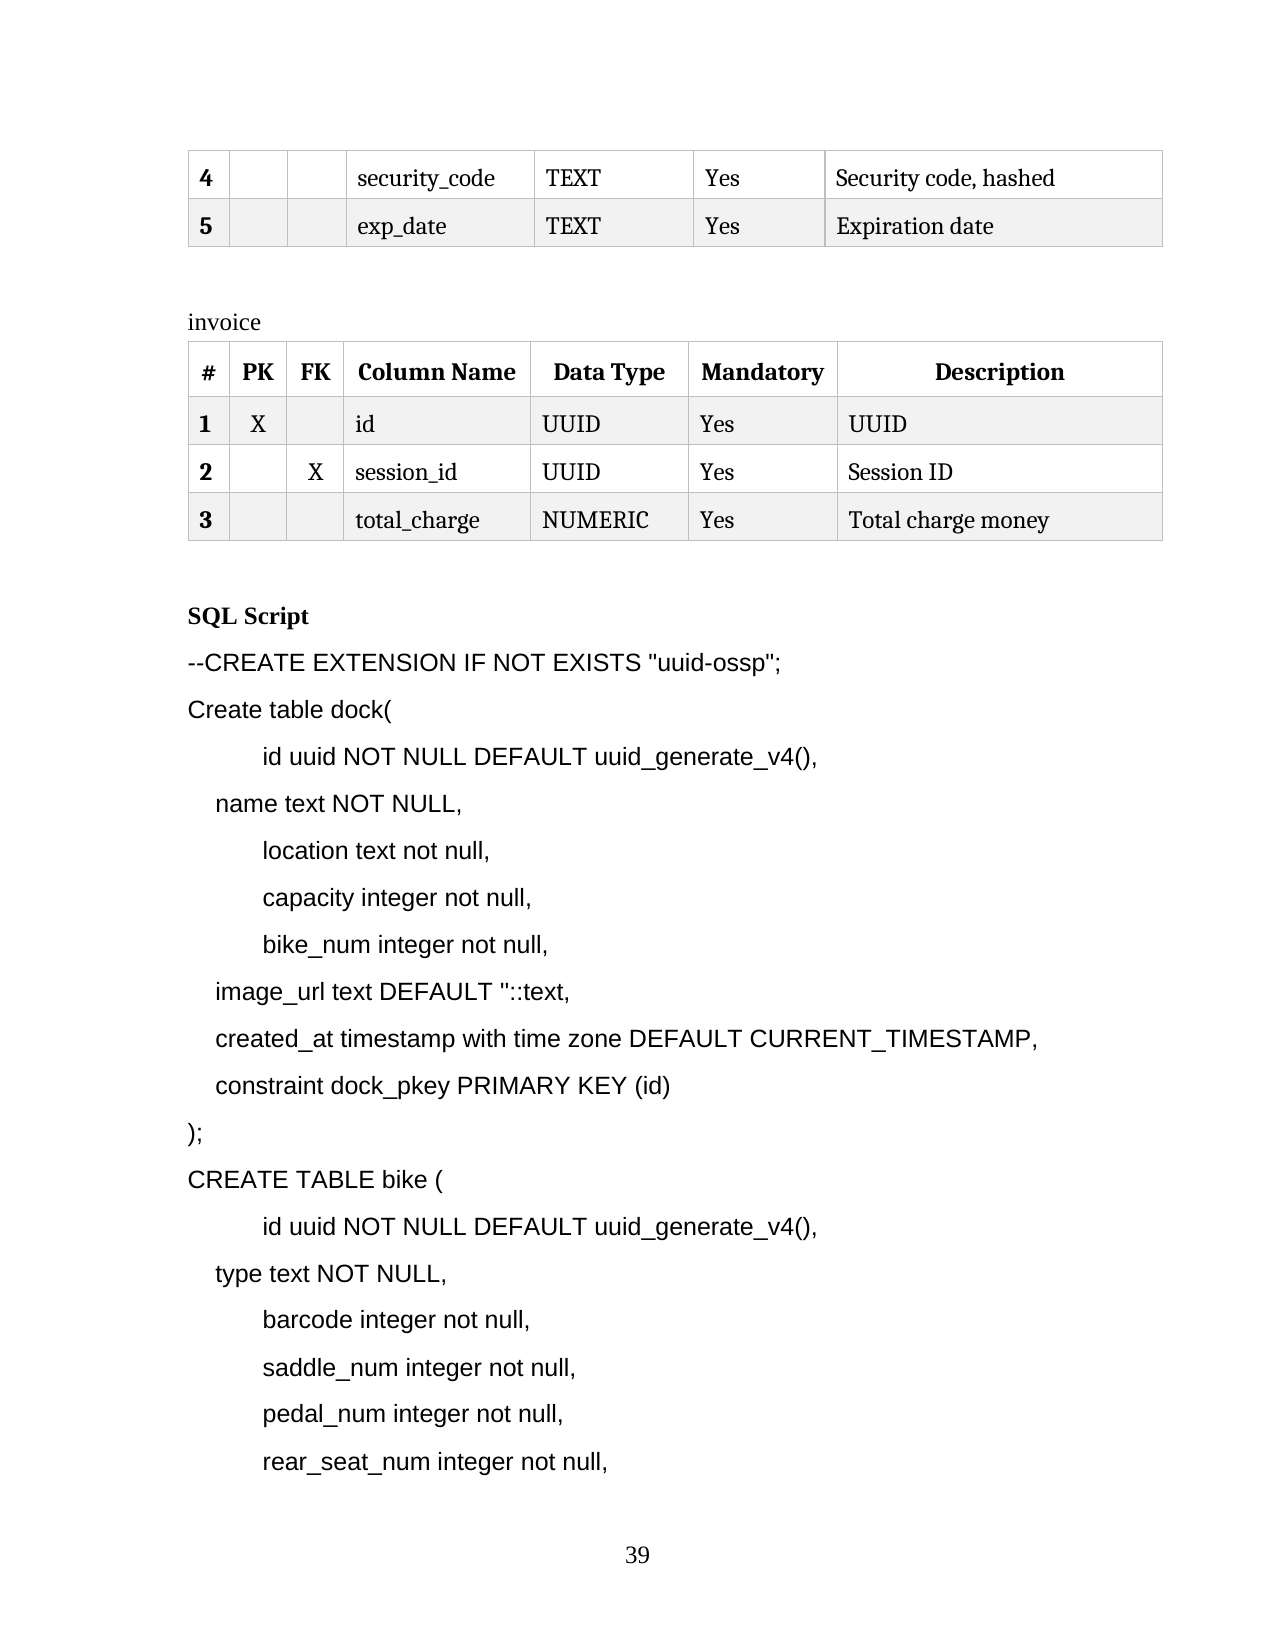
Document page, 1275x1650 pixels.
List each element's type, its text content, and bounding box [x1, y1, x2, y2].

text barcode integer not null, [187, 1306, 1087, 1334]
text capacity integer not null, [187, 883, 1087, 911]
table_header Mandatory [689, 342, 837, 396]
text created_at timestamp with time zone DEFAULT CURRENT_TIMESTAMP, [187, 1024, 1087, 1052]
table_cell exp_date [347, 199, 534, 246]
table_cell TEXT [535, 199, 693, 246]
table_cell UUID [838, 397, 1162, 444]
text id uuid NOT NULL DEFAULT uuid_generate_v4(), [187, 1212, 1087, 1240]
text rear_seat_num integer not null, [187, 1446, 1087, 1475]
table_cell Yes [694, 199, 824, 246]
text location text not null, [187, 836, 1087, 864]
table_cell total_charge [344, 493, 530, 540]
text pedal_num integer not null, [187, 1399, 1087, 1428]
text saddle_num integer not null, [187, 1352, 1087, 1381]
table_cell session_id [344, 445, 530, 492]
table_cell [287, 493, 343, 540]
table_cell Yes [689, 493, 837, 540]
table_cell id [344, 397, 530, 444]
table_cell Yes [689, 397, 837, 444]
table_cell Expiration date [826, 199, 1162, 246]
table_cell [230, 199, 287, 246]
table_cell [230, 151, 287, 198]
table_cell UUID [531, 397, 688, 444]
text --CREATE EXTENSION IF NOT EXISTS "uuid-ossp"; [187, 648, 1087, 677]
table_cell Total charge money [838, 493, 1162, 540]
table_header Description [838, 342, 1162, 396]
text bike_num integer not null, [187, 930, 1087, 958]
text invoice [187, 307, 1087, 335]
text ); [187, 1118, 1087, 1146]
table_header PK [230, 342, 286, 396]
table_cell Yes [694, 151, 824, 198]
table_cell 5 [189, 199, 229, 246]
table_cell 1 [189, 397, 229, 444]
table_cell TEXT [535, 151, 693, 198]
text CREATE TABLE bike ( [187, 1164, 1087, 1193]
table_cell X [287, 445, 343, 492]
table_header # [189, 342, 229, 396]
table_cell [230, 493, 286, 540]
table_cell 3 [189, 493, 229, 540]
table_cell [287, 397, 343, 444]
table_cell Yes [689, 445, 837, 492]
text SQL Script [187, 601, 1087, 629]
text type text NOT NULL, [187, 1258, 1087, 1287]
table_header Column Name [344, 342, 530, 396]
table_cell X [230, 397, 286, 444]
table_cell 2 [189, 445, 229, 492]
table_cell Session ID [838, 445, 1162, 492]
text id uuid NOT NULL DEFAULT uuid_generate_v4(), [187, 742, 1087, 771]
table_cell 4 [189, 151, 229, 198]
text name text NOT NULL, [187, 789, 1087, 817]
table_header Data Type [531, 342, 688, 396]
table_cell NUMERIC [531, 493, 688, 540]
text constraint dock_pkey PRIMARY KEY (id) [187, 1071, 1087, 1099]
table_cell [288, 151, 346, 198]
text Create table dock( [187, 695, 1087, 723]
table_cell Security code, hashed [826, 151, 1162, 198]
table_cell UUID [531, 445, 688, 492]
table_cell [288, 199, 346, 246]
table_cell [230, 445, 286, 492]
text image_url text DEFAULT ''::text, [187, 977, 1087, 1005]
table_cell security_code [347, 151, 534, 198]
table_header FK [287, 342, 343, 396]
